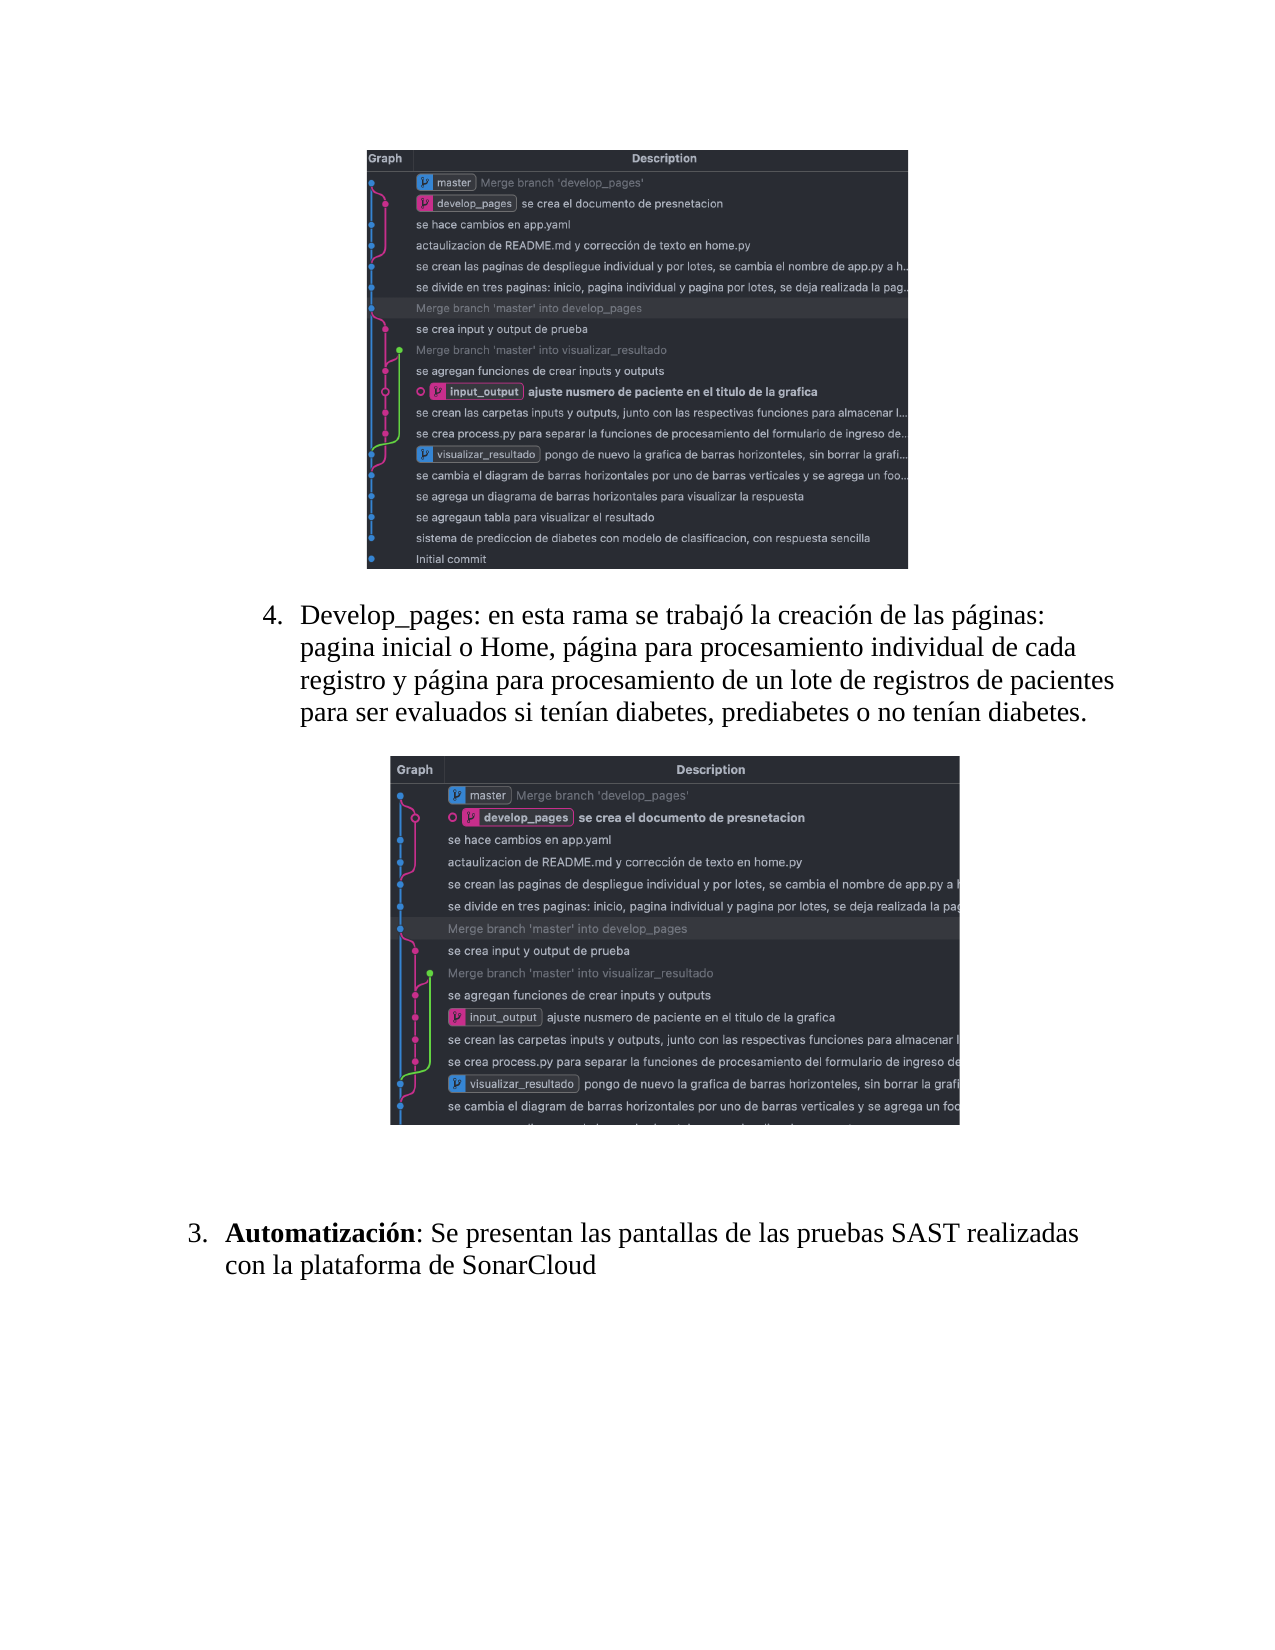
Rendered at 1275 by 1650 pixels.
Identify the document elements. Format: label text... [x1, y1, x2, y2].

picture [390, 977, 960, 1346]
picture [366, 370, 909, 789]
list Develop_pages: en esta rama se trabajó la creación de las páginas: pagina inicial o Home, página para procesamiento individual de cada registro y página para procesamiento de un lote de registros de pacientes para ser evaluados si tenían diabetes, prediabetes o no tenían diabetes. [262, 818, 1125, 948]
list Input_output: en esta rama se trabajaron las funciones para la creación de los inputs de los valores médicos de los pacientes para ser procesados y la creación de los outputs, es decir, los resultados obtenidos de las predicciones. [262, 150, 1125, 279]
